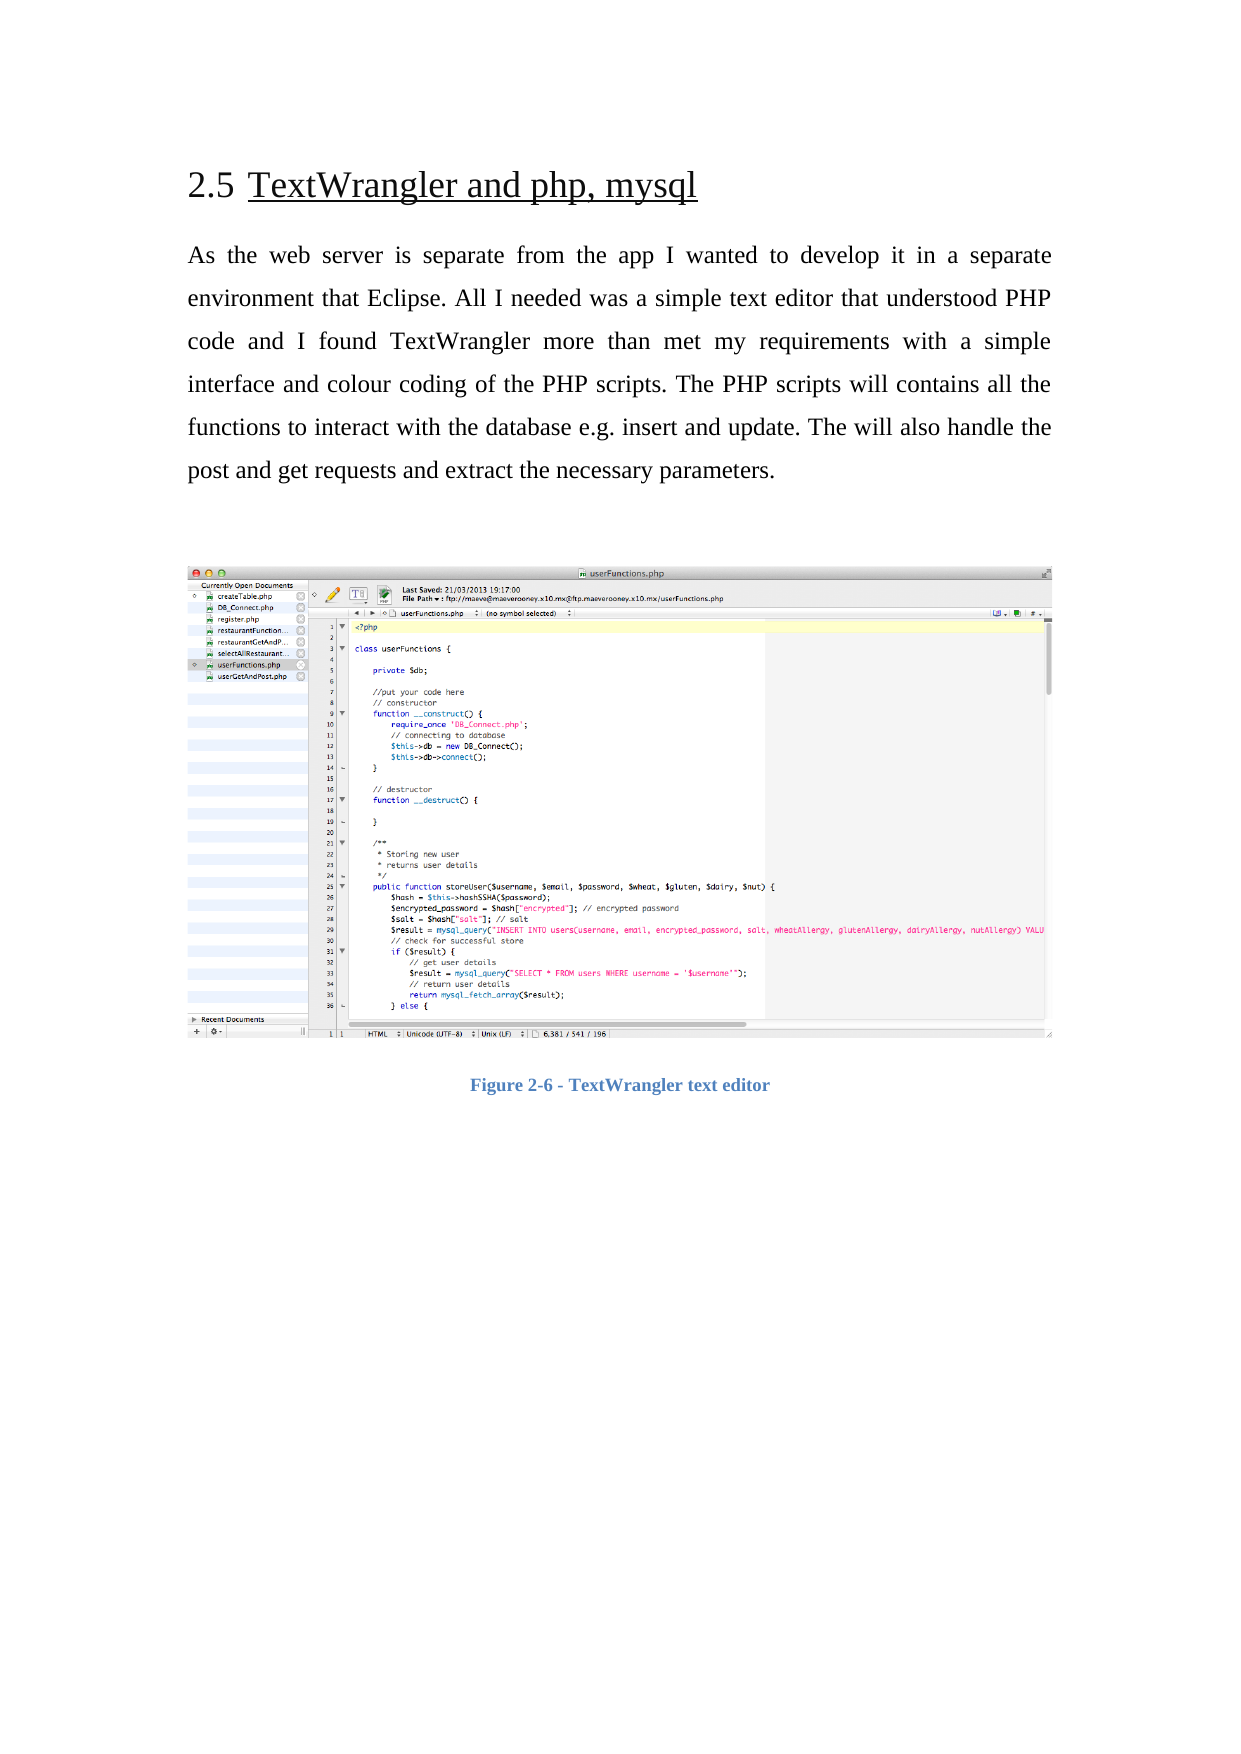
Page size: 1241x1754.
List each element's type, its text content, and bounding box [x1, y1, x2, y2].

text As the web server is separate from the app I wanted to develop it in a separate environment that Eclipse. All I needed was a simple text editor that understood PHP code and I found TextWrangler more than met my requirements with a simple interface and colour coding of the PHP scripts. The PHP scripts will contains all the functions to interact with the database e.g. insert and update. The will also handle the post and get requests and extract the necessary parameters. [187, 240, 1053, 484]
picture [187, 566, 1053, 1038]
subtitle TextWrangler and php, mysql [187, 162, 1053, 206]
